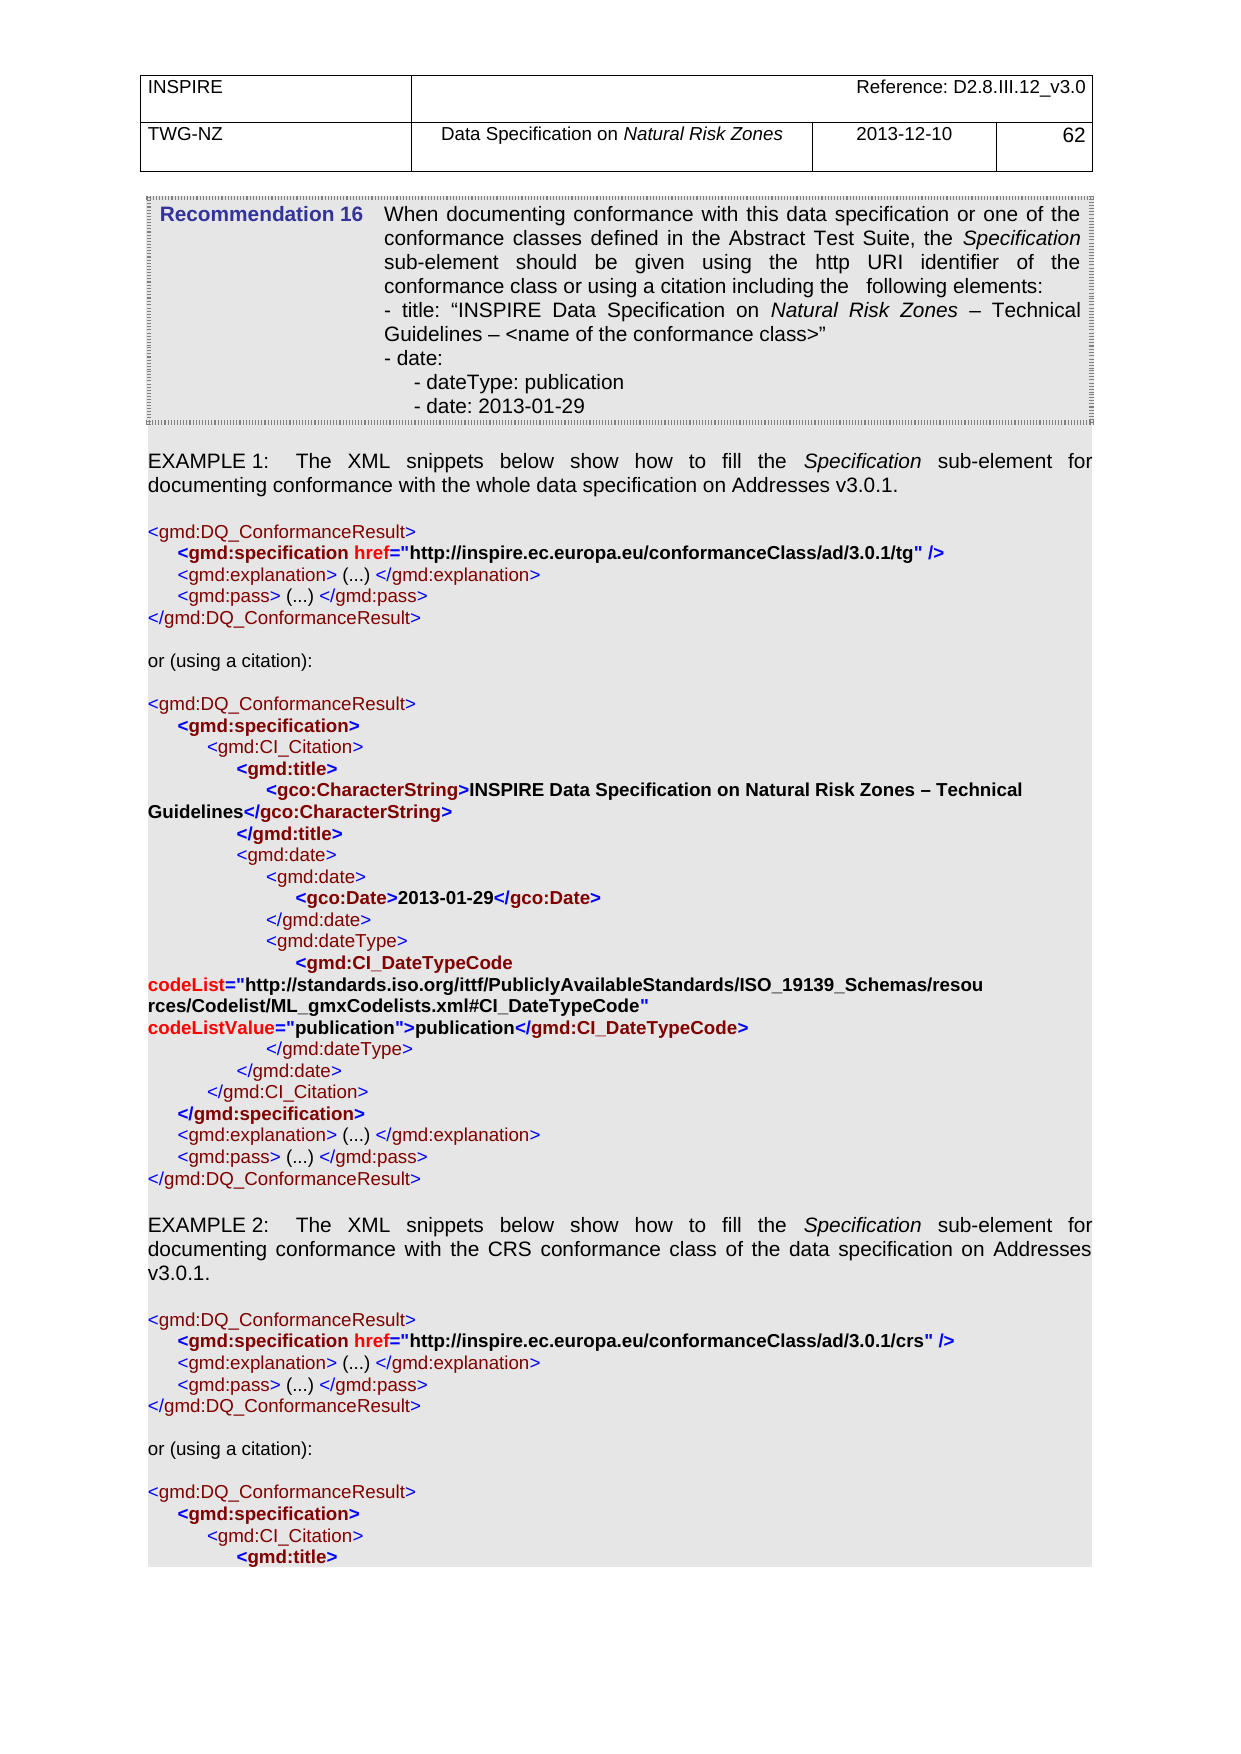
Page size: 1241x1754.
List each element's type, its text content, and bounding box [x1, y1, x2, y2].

text </gmd:date> [148, 909, 1092, 930]
text <gmd:date> [148, 844, 1092, 866]
text <gmd:CI_Citation> [148, 1524, 1092, 1546]
list - dateType: publication [146, 363, 1094, 387]
text <gmd:specification> [148, 1503, 1092, 1524]
text EXAMPLE 2: The XML snippets below show how to fill the Specification sub-element for documenting conformance with the CRS conformance class of the data specification on Addresses v3.0.1. [148, 1213, 1092, 1285]
text </gmd:title> [148, 822, 1092, 844]
text When documenting conformance with this data specification or one of the conformance classes defined in the Abstract Test Suite, the Specification sub-element should be given using the http URI identifier of the conformance class or using a citation including the following elements: [146, 196, 1094, 291]
text or (using a citation): [148, 650, 1092, 671]
text <gmd:pass> (...) </gmd:pass> [148, 585, 1092, 607]
text <gmd:dateType> [148, 930, 1092, 952]
text rces/Codelist/ML_gmxCodelists.xml#CI_DateTypeCode" codeListValue="publication">publication</gmd:CI_DateTypeCode> [148, 995, 1092, 1038]
text <gmd:explanation> (...) </gmd:explanation> [148, 1352, 1092, 1373]
text EXAMPLE 1: The XML snippets below show how to fill the Specification sub-element for documenting conformance with the whole data specification on Addresses v3.0.1. [148, 449, 1092, 497]
text <gmd:pass> (...) </gmd:pass> [148, 1146, 1092, 1167]
text <gmd:CI_DateTypeCode codeList="http://standards.iso.org/ittf/PubliclyAvailableStandards/ISO_19139_Schemas/resou [148, 952, 1092, 995]
text <gmd:DQ_ConformanceResult> [148, 1309, 1092, 1330]
text </gmd:dateType> [148, 1038, 1092, 1059]
text <gmd:explanation> (...) </gmd:explanation> [148, 1124, 1092, 1146]
text </gmd:DQ_ConformanceResult> [148, 1395, 1092, 1417]
text <gmd:CI_Citation> [148, 736, 1092, 758]
text <gmd:date> [148, 866, 1092, 887]
text <gmd:explanation> (...) </gmd:explanation> [148, 564, 1092, 585]
text </gmd:specification> [148, 1103, 1092, 1124]
text <gmd:specification href="http://inspire.ec.europa.eu/conformanceClass/ad/3.0.1/tg" /> [148, 542, 1092, 564]
text or (using a citation): [148, 1438, 1092, 1460]
list - date: [146, 339, 1094, 363]
text <gmd:title> [148, 1546, 1092, 1567]
list - date: 2013-01-29 [146, 387, 1094, 425]
text <gmd:DQ_ConformanceResult> [148, 521, 1092, 542]
text </gmd:DQ_ConformanceResult> [148, 1167, 1092, 1189]
text <gmd:specification href="http://inspire.ec.europa.eu/conformanceClass/ad/3.0.1/crs" /> [148, 1330, 1092, 1352]
text <gmd:specification> [148, 714, 1092, 736]
text </gmd:date> [148, 1059, 1092, 1081]
text <gmd:DQ_ConformanceResult> [148, 1481, 1092, 1503]
list - title: “INSPIRE Data Specification on Natural Risk Zones – Technical Guidelines – <name of the conformance class>” [146, 291, 1094, 339]
text </gmd:CI_Citation> [148, 1081, 1092, 1103]
text <gco:Date>2013-01-29</gco:Date> [148, 887, 1092, 909]
text <gmd:pass> (...) </gmd:pass> [148, 1373, 1092, 1395]
text <gco:CharacterString>INSPIRE Data Specification on Natural Risk Zones – Technical Guidelines</gco:CharacterString> [148, 779, 1092, 822]
text <gmd:title> [148, 758, 1092, 779]
text </gmd:DQ_ConformanceResult> [148, 607, 1092, 628]
text <gmd:DQ_ConformanceResult> [148, 693, 1092, 714]
